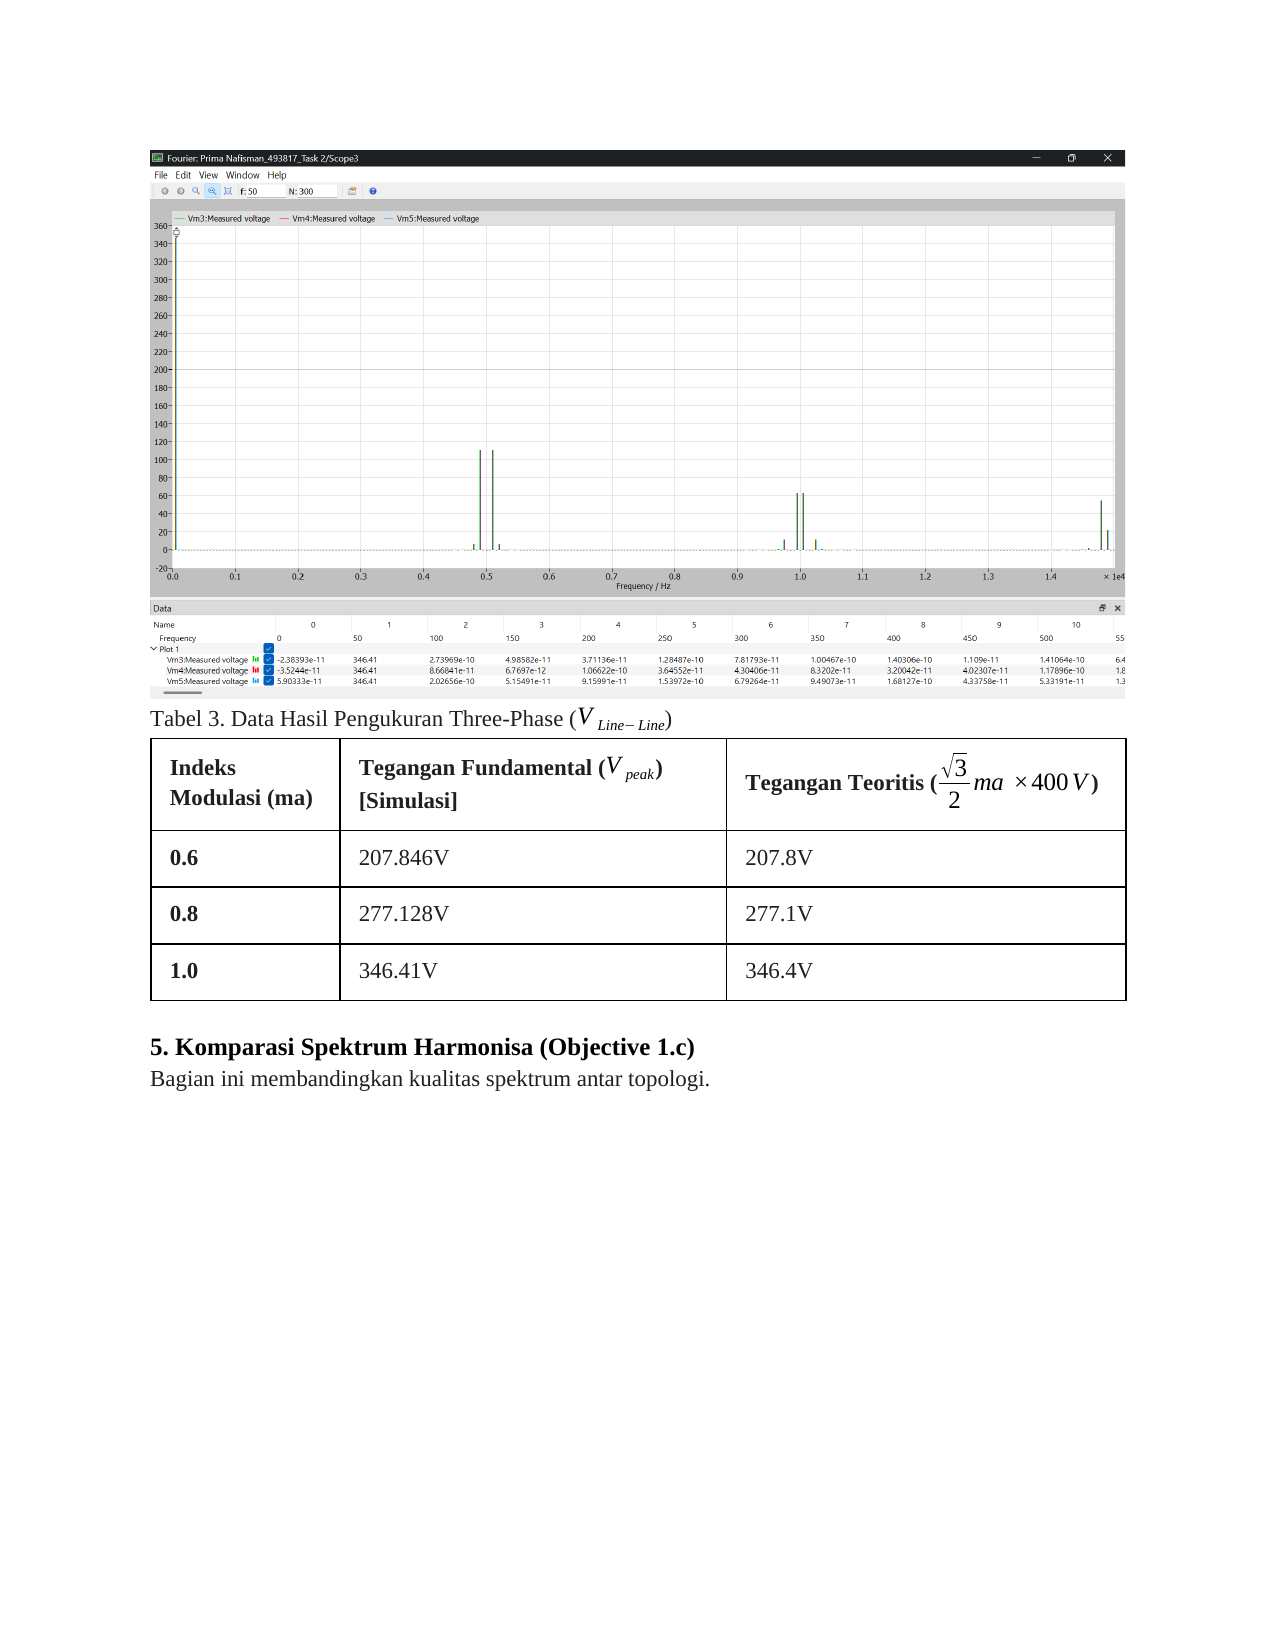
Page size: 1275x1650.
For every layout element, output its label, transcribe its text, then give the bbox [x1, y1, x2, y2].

picture [150, 150, 1125, 699]
table_cell 0.6 [152, 831, 339, 886]
table_cell 207.846V [341, 831, 726, 886]
text Bagian ini membandingkan kualitas spektrum antar topologi. [150, 1064, 1125, 1091]
table_cell 346.4V [727, 945, 1125, 1000]
table_cell 0.8 [152, 888, 339, 943]
table_header Indeks Modulasi (ma​) [152, 739, 339, 829]
table_cell 1.0 [152, 945, 339, 1000]
table_cell 207.8V [727, 831, 1125, 886]
subtitle 5. Komparasi Spektrum Harmonisa (Objective 1.c) [150, 1032, 1125, 1060]
table_cell 277.128V [341, 888, 726, 943]
table_header Tegangan Teoritis () [727, 739, 1125, 829]
table_cell 346.41V [341, 945, 726, 1000]
table_cell 277.1V [727, 888, 1125, 943]
text Tabel 3. Data Hasil Pengukuran Three-Phase () [150, 699, 1125, 734]
table_header Tegangan Fundamental () [Simulasi] [341, 739, 726, 829]
